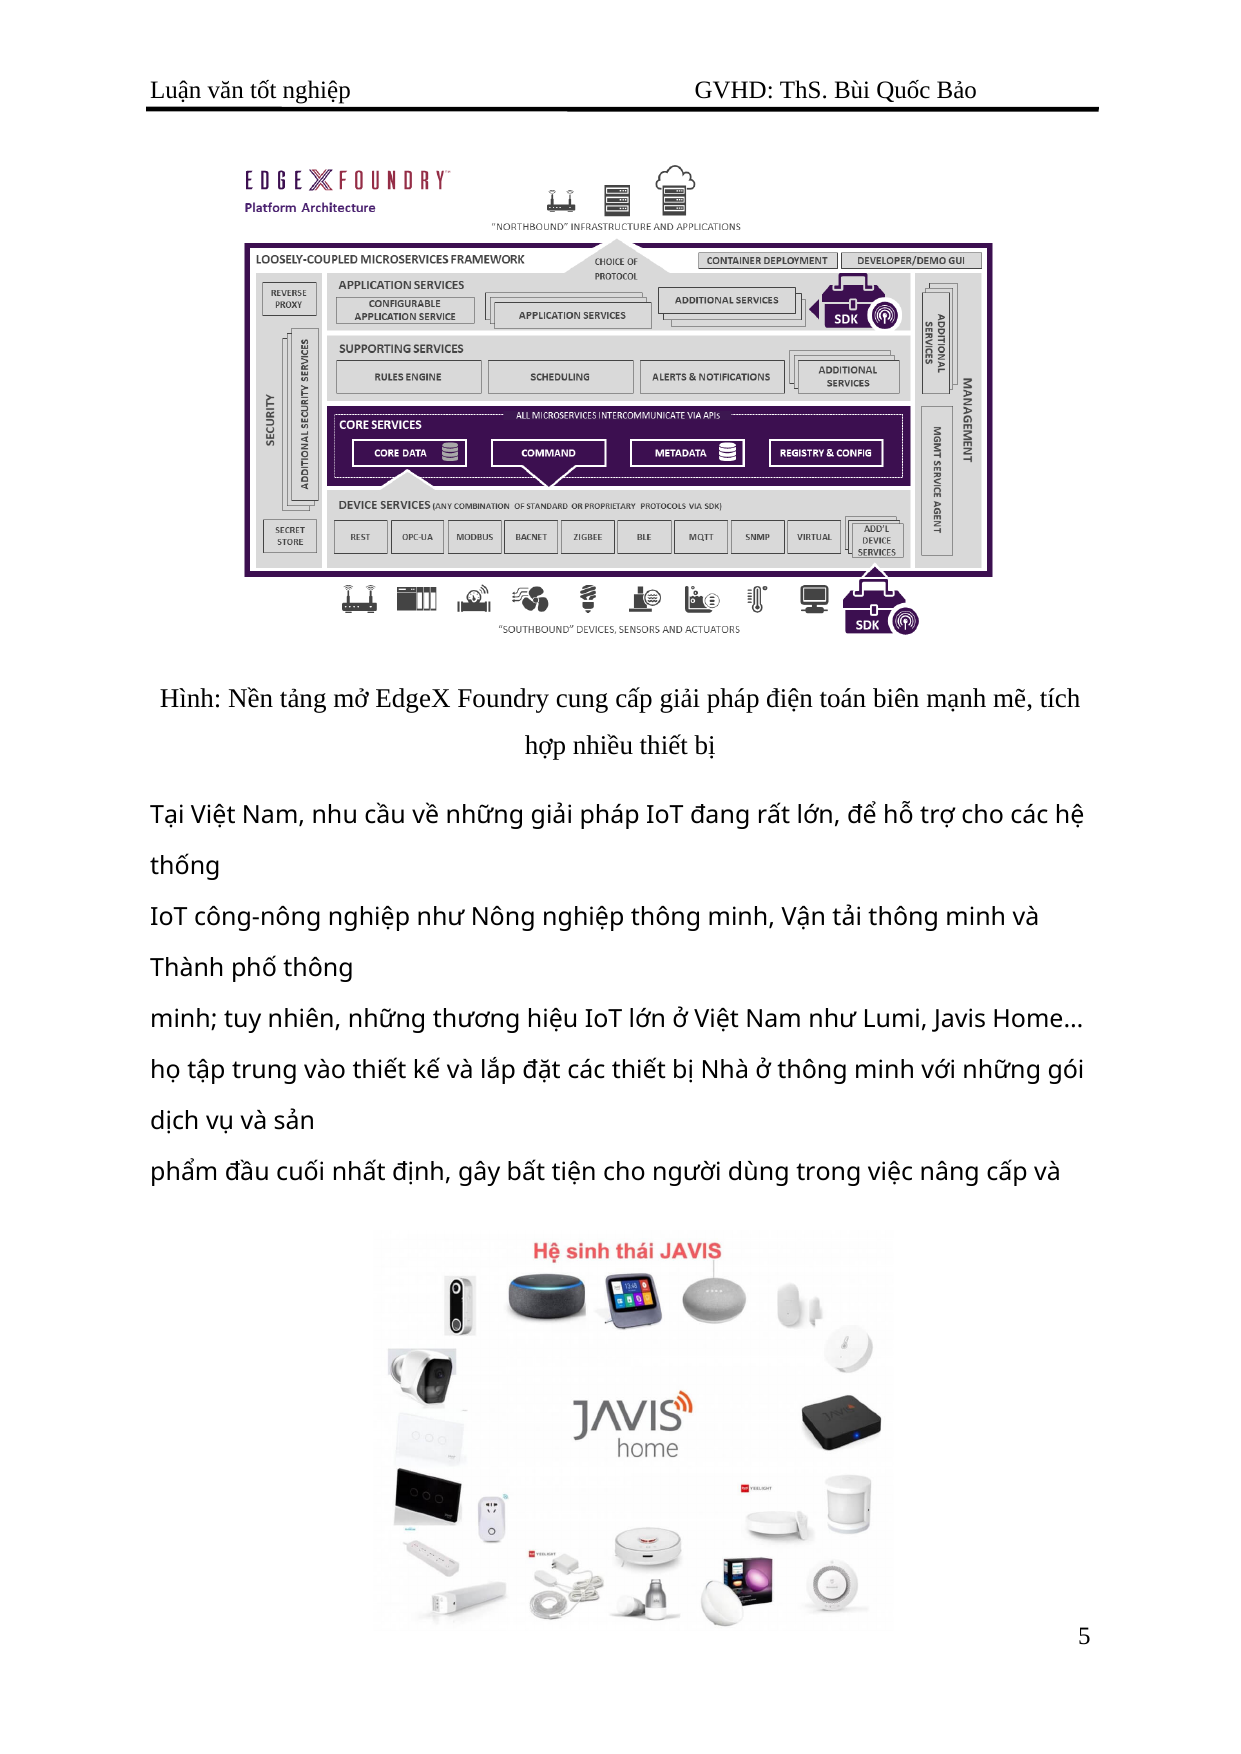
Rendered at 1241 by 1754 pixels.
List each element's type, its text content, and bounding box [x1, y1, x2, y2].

text Tại Việt Nam, nhu cầu về những giải pháp IoT đang rất lớn, để hỗ trợ cho các hệ thống IoT công-nông nghiệp như Nông nghiệp thông minh, Vận tải thông minh và Thành phố thông minh; tuy nhiên, những thương hiệu IoT lớn ở Việt Nam như Lumi, Javis Home… họ tập trung vào thiết kế và lắp đặt các thiết bị Nhà ở thông minh với những gói dịch vụ và sản phẩm đầu cuối nhất định, gây bất tiện cho người dùng trong việc nâng cấp và thiếu đa ngtrong việc chọn lựa. Một số công ty khác lại tập trung phát triển IoT Gateway chỉ hỗ trợ một vài giao thức nhất định, phù hợp với các dữ liệu mà Gateway thu thập trong các lĩnh vực khác nhau như là công nghiệp, nông nghiệp, nhà thông minh, năng lượng, y tế… [150, 796, 1090, 1188]
picture [373, 1230, 894, 1631]
picture [178, 150, 1062, 647]
text Hình: Nền tảng mở EdgeX Foundry cung cấp giải pháp điện toán biên mạnh mẽ, tích hợp nhiều thiết bị [150, 682, 1090, 760]
